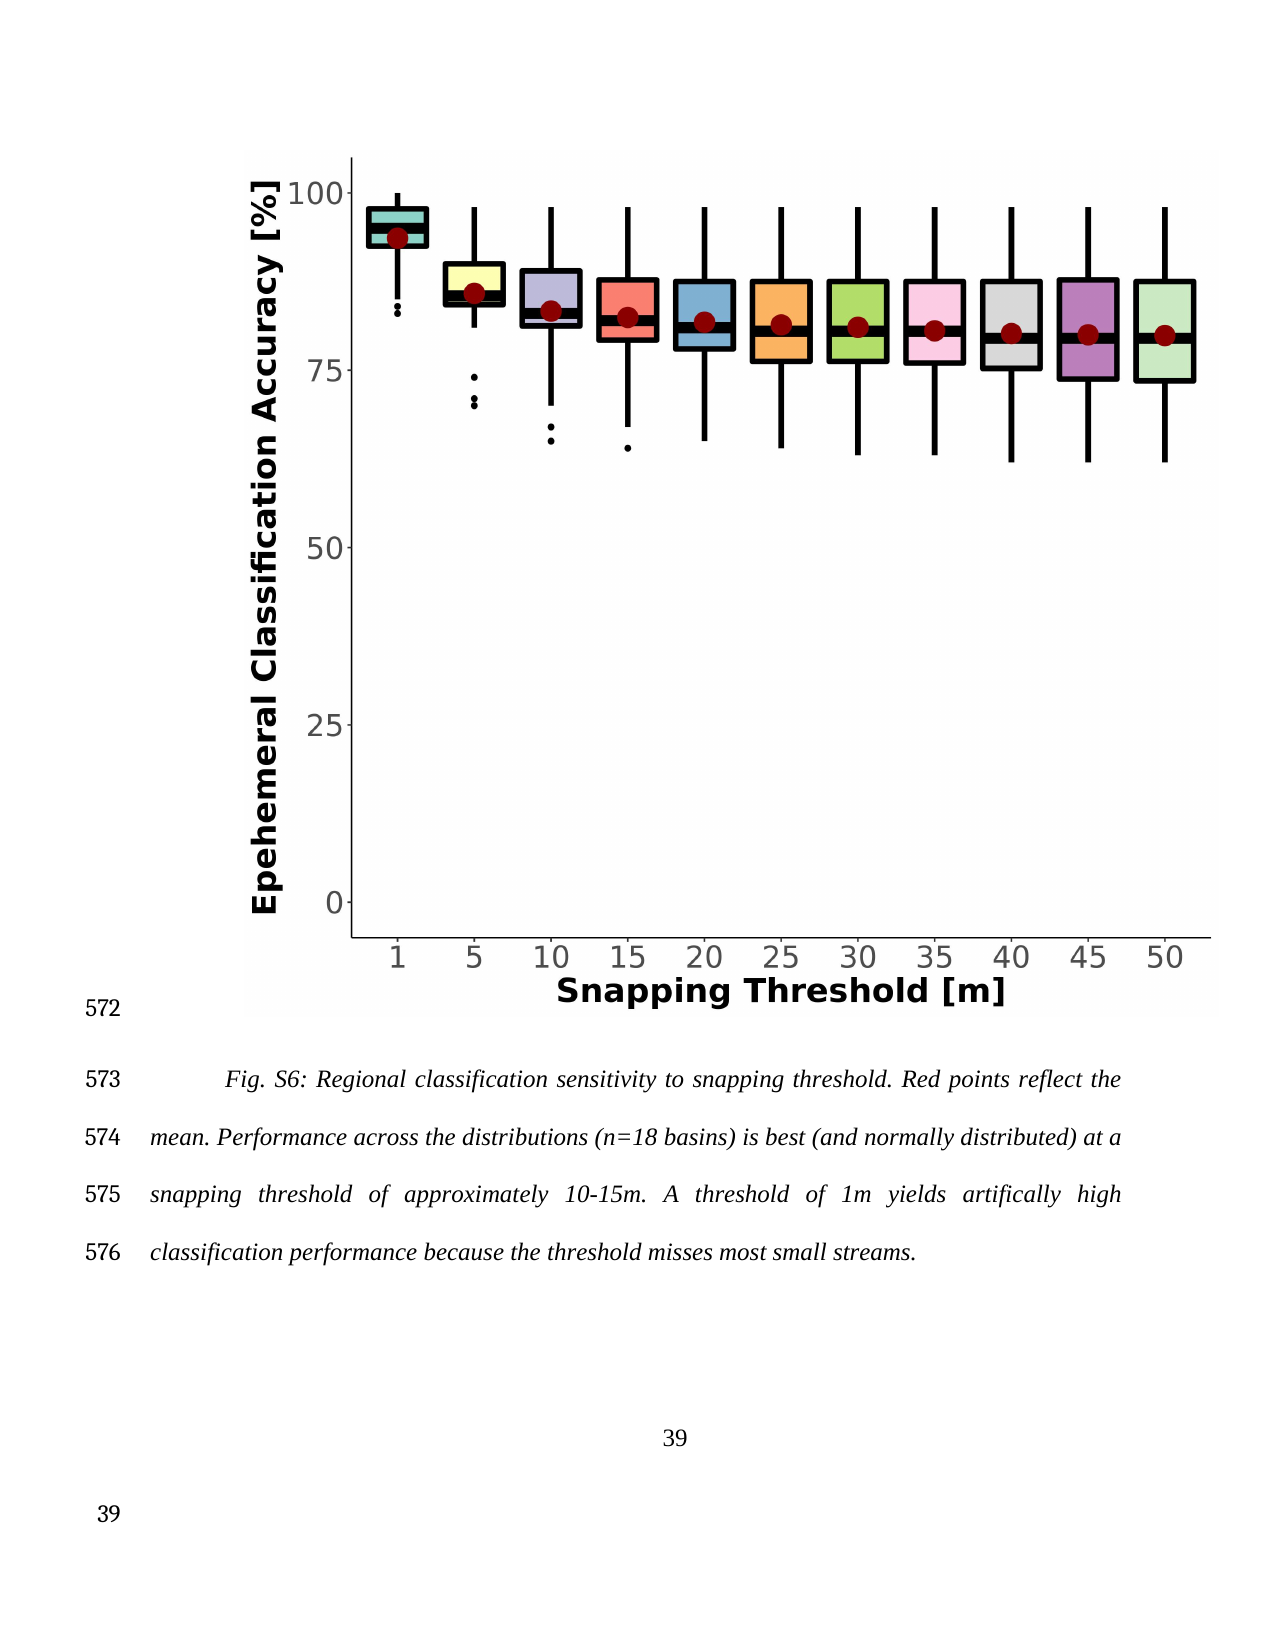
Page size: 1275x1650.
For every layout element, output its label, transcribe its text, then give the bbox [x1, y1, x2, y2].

text Fig. S6: Regional classification sensitivity to snapping threshold. Red points reflect the mean. Performance across the distributions (n=18 basins) is best (and normally distributed) at a snapping threshold of approximately 10-15m. A threshold of 1m yields artifically high classification performance because the threshold misses most small streams. [150, 1064, 1125, 1265]
picture [243, 150, 1219, 1017]
